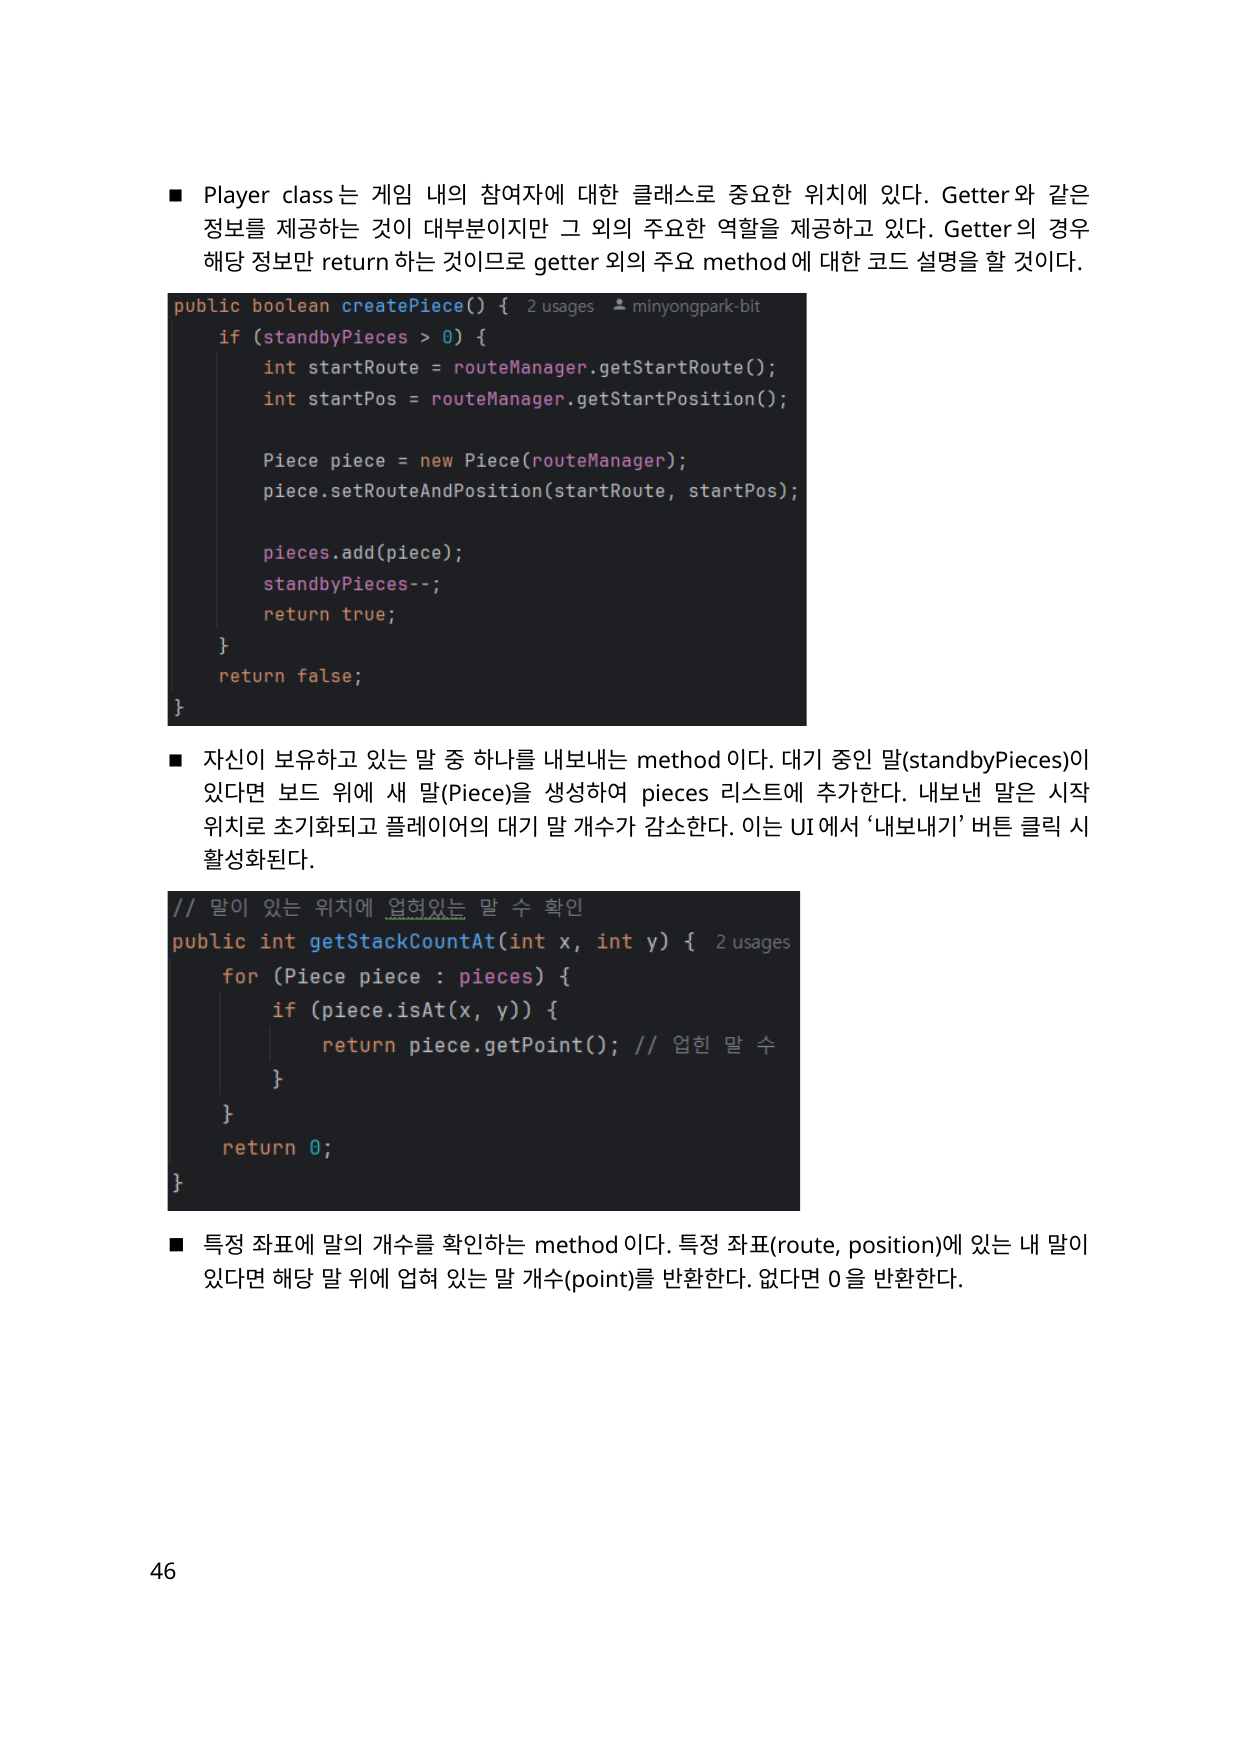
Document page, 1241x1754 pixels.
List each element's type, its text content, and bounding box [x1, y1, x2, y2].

picture [167, 891, 801, 1211]
text 자신이 보유하고 있는 말 중 하나를 내보내는 method이다. 대기 중인 말(standbyPieces)이 있다면 보드 위에 새 말(Piece)을 생성하여 pieces 리스트에 추가한다. 내보낸 말은 시작 위치로 초기화되고 플레이어의 대기 말 개수가 감소한다. 이는 UI에서 ‘내보내기’ 버튼 클릭 시 활성화된다. [168, 742, 1090, 875]
text 특정 좌표에 말의 개수를 확인하는 method이다. 특정 좌표(route, position)에 있는 내 말이 있다면 해당 말 위에 업혀 있는 말 개수(point)를 반환한다. 없다면 0을 반환한다. [168, 1227, 1090, 1294]
picture [167, 293, 807, 726]
text Player class는 게임 내의 참여자에 대한 클래스로 중요한 위치에 있다. Getter와 같은 정보를 제공하는 것이 대부분이지만 그 외의 주요한 역할을 제공하고 있다. Getter의 경우 해당 정보만 return하는 것이므로 getter 외의 주요 method에 대한 코드 설명을 할 것이다. [168, 177, 1090, 277]
